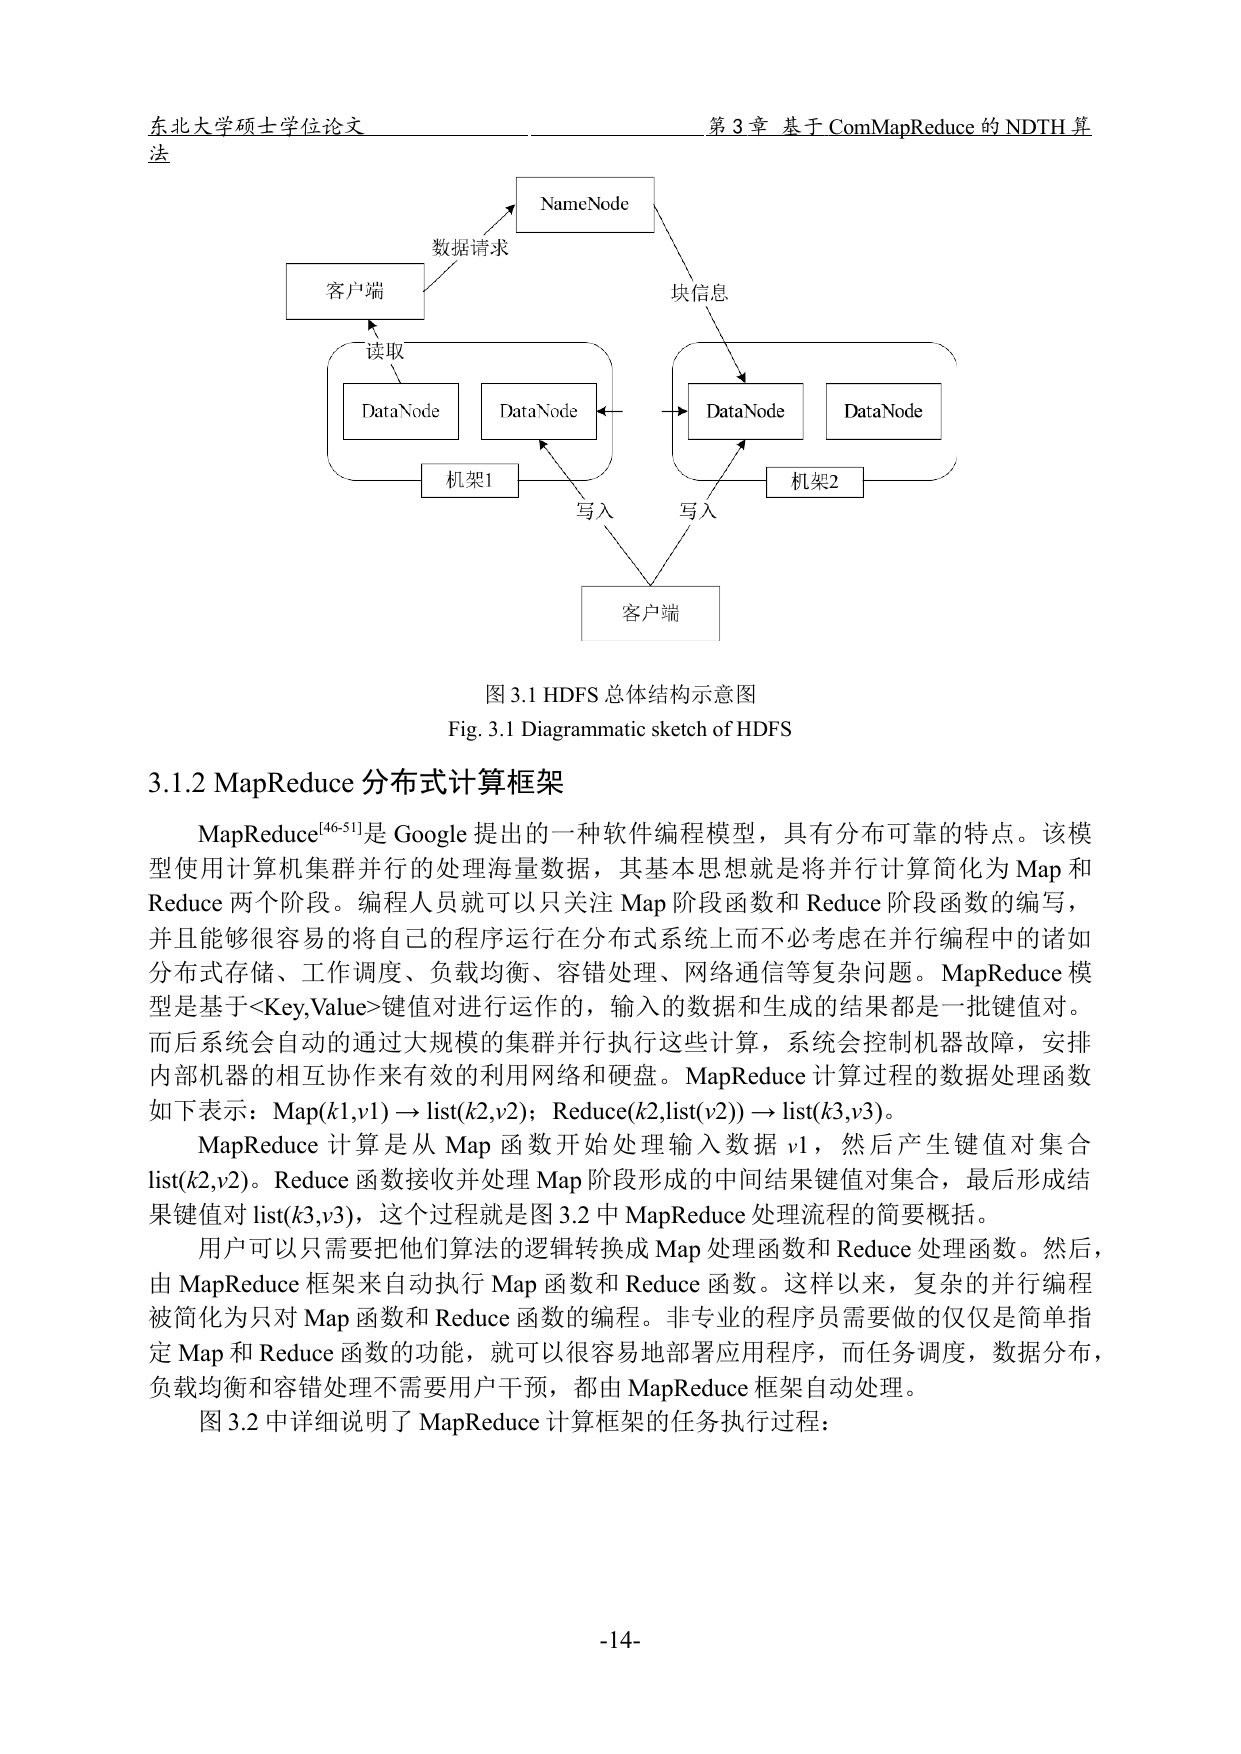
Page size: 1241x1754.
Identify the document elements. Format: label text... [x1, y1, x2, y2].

text 图3.1 HDFS总体结构示意图 [148, 676, 1092, 711]
text 用户可以只需要把他们算法的逻辑转换成Map处理函数和Reduce处理函数。然后，由MapReduce框架来自动执行Map函数和Reduce函数。这样以来，复杂的并行编程被简化为只对Map函数和Reduce函数的编程。非专业的程序员需要做的仅仅是简单指定Map和Reduce函数的功能，就可以很容易地部署应用程序，而任务调度，数据分布，负载均衡和容错处理不需要用户干预，都由MapReduce框架自动处理。 [148, 1231, 1092, 1403]
text MapReduce计算是从Map函数开始处理输入数据v1，然后产生键值对集合list(k2,v2)。Reduce函数接收并处理Map阶段形成的中间结果键值对集合，最后形成结果键值对list(k3,v3)，这个过程就是图3.2中MapReduce处理流程的简要概括。 [148, 1127, 1092, 1231]
text 图3.2中详细说明了MapReduce计算框架的任务执行过程： [148, 1403, 1092, 1438]
text MapReduce[46-51]是Google提出的一种软件编程模型，具有分布可靠的特点。该模型使用计算机集群并行的处理海量数据，其基本思想就是将并行计算简化为Map和Reduce两个阶段。编程人员就可以只关注Map阶段函数和Reduce阶段函数的编写，并且能够很容易的将自己的程序运行在分布式系统上而不必考虑在并行编程中的诸如分布式存储、工作调度、负载均衡、容错处理、网络通信等复杂问题。MapReduce模型是基于<Key,Value>键值对进行运作的，输入的数据和生成的结果都是一批键值对。而后系统会自动的通过大规模的集群并行执行这些计算，系统会控制机器故障，安排内部机器的相互协作来有效的利用网络和硬盘。MapReduce计算过程的数据处理函数如下表示：Map(k1,v1) → list(k2,v2)；Reduce(k2,list(v2)) → list(k3,v3)。 [148, 816, 1092, 1127]
subtitle 3.1.2 MapReduce分布式计算框架 [148, 763, 1092, 798]
text Fig. 3.1 Diagrammatic sketch of HDFS [148, 711, 1092, 746]
